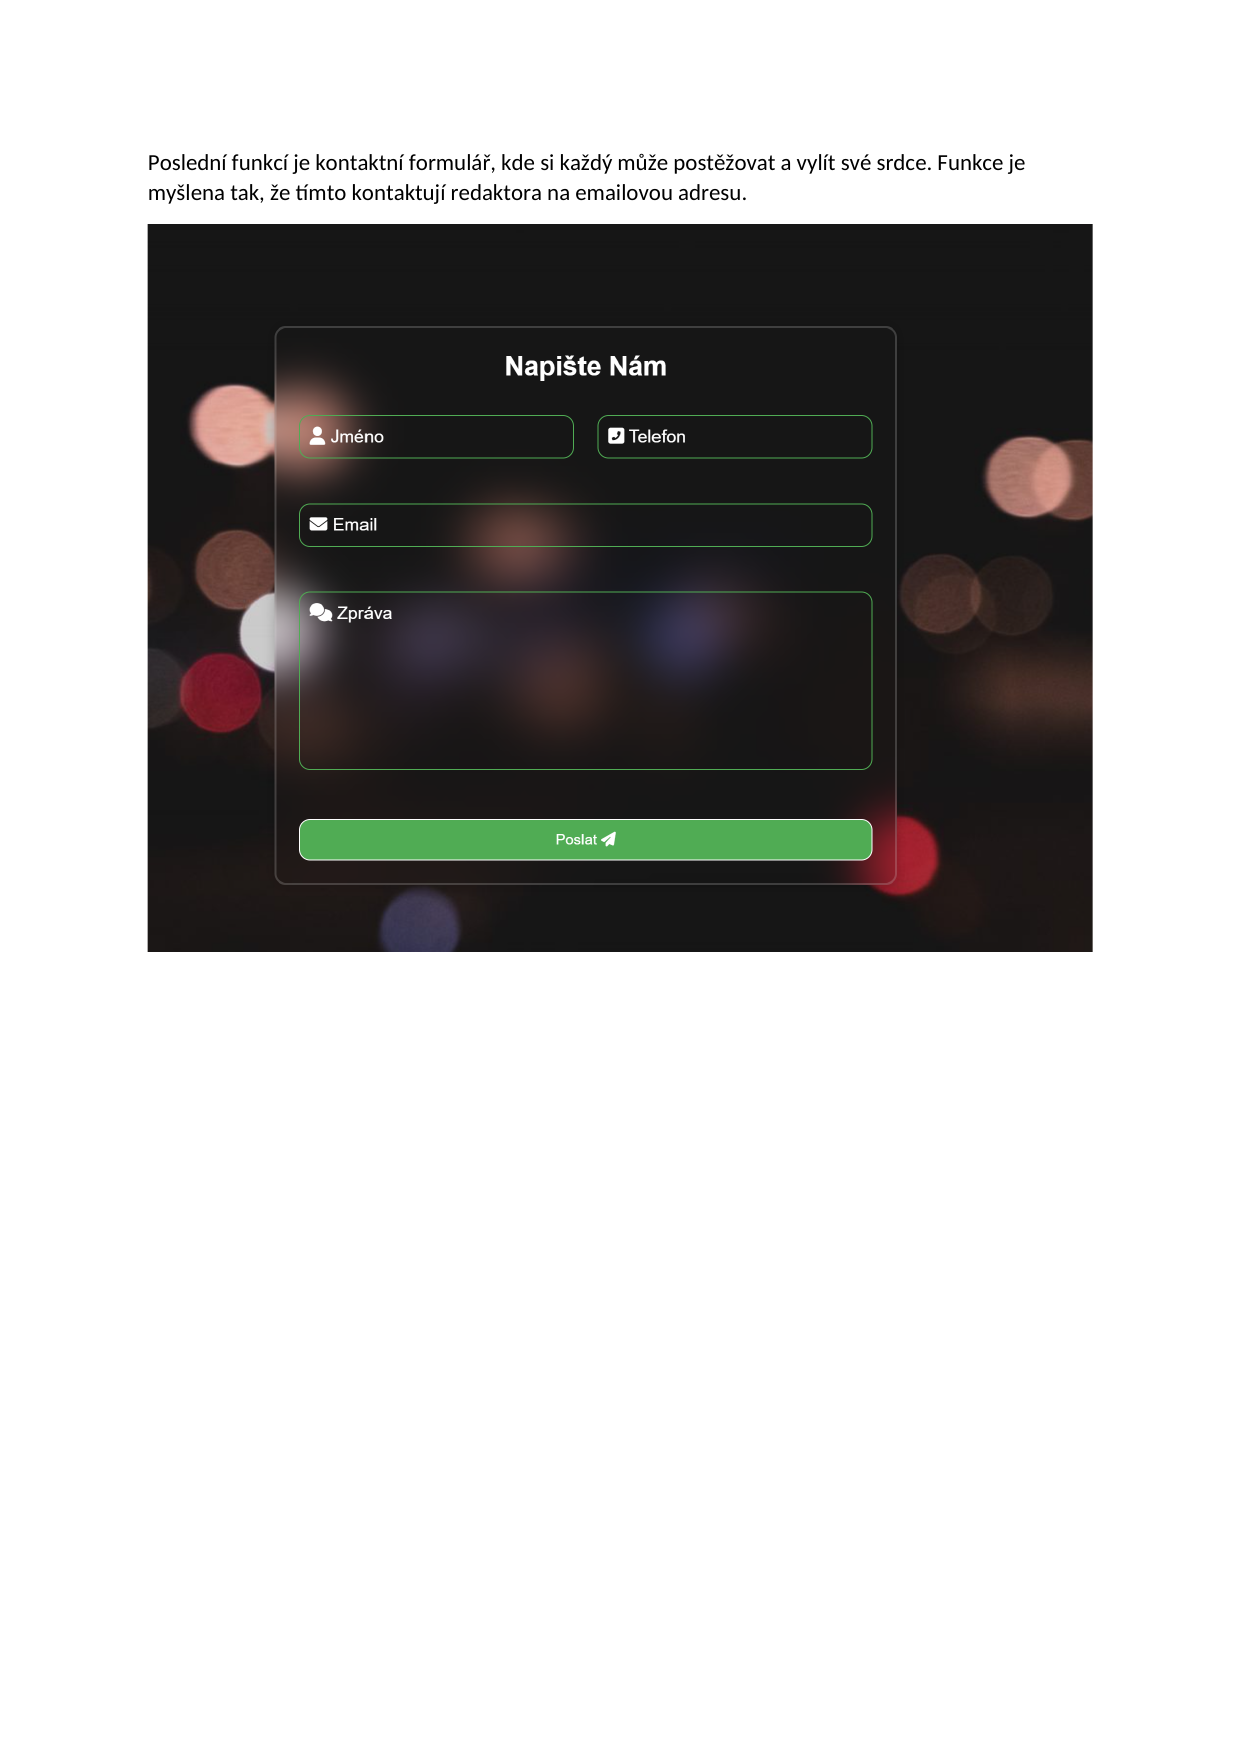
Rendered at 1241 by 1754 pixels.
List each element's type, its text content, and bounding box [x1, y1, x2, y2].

picture [147, 224, 1093, 952]
text Poslední funkcí je kontaktní formulář, kde si každý může postěžovat a vylít své srdce. Funkce je myšlena tak, že tímto kontaktují redaktora na emailovou adresu. [148, 148, 1093, 206]
